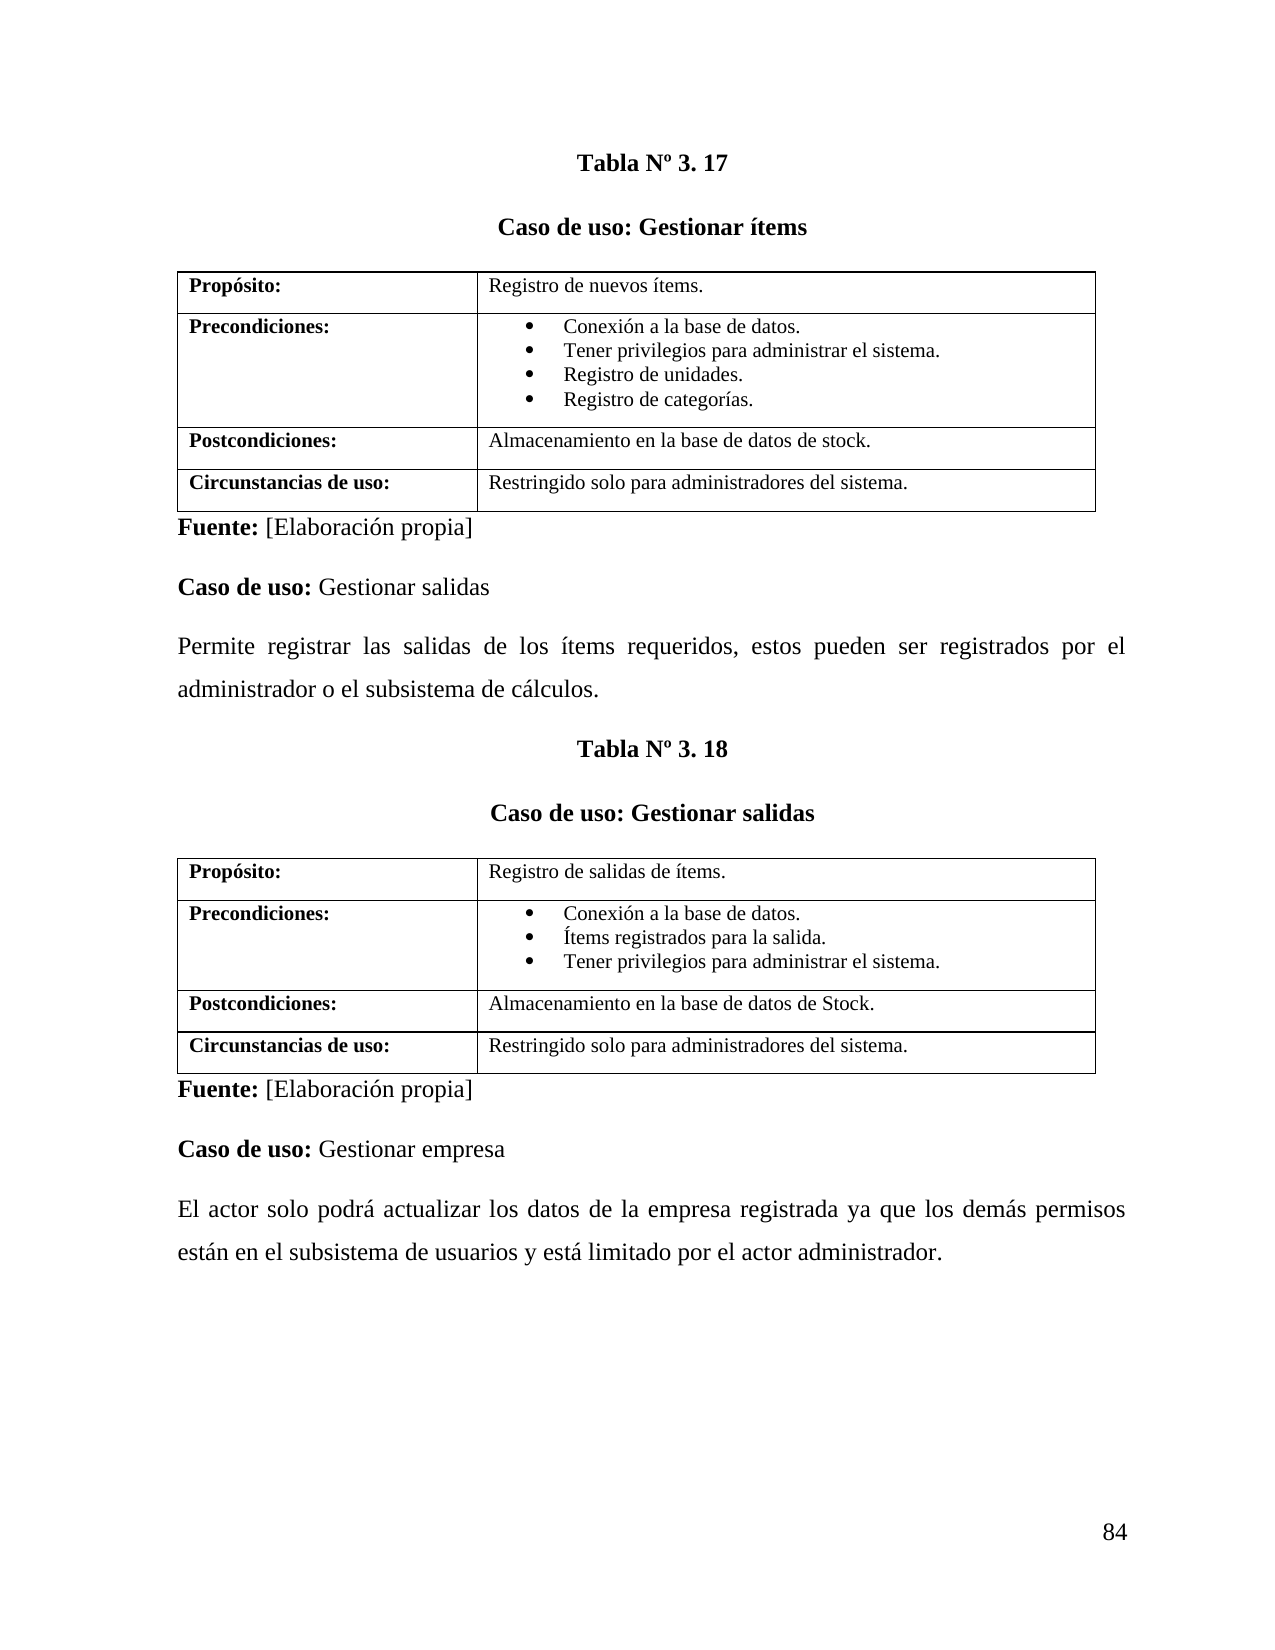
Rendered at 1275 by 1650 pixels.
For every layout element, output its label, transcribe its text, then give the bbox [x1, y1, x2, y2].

text Tabla Nº 3. 17 [177, 148, 1127, 176]
table_header Registro de salidas de ítems. [478, 859, 1095, 900]
text Tabla Nº 3. 18 [177, 734, 1127, 763]
table_header Propósito: [178, 273, 477, 313]
table_cell Precondiciones: [178, 314, 477, 427]
text Caso de uso: Gestionar empresa [177, 1134, 1127, 1163]
table_header Propósito: [178, 859, 477, 900]
table_cell Circunstancias de uso: [178, 470, 477, 511]
table_cell Precondiciones: [178, 901, 477, 990]
text Fuente: [Elaboración propia] [177, 1074, 1127, 1103]
table_cell Almacenamiento en la base de datos de Stock. [478, 991, 1095, 1031]
table_cell Restringido solo para administradores del sistema. [478, 1033, 1095, 1073]
table_cell Postcondiciones: [178, 428, 477, 469]
table_cell Conexión a la base de datos. Tener privilegios para administrar el sistema. Registro de unidades. Registro de categorías. [478, 314, 1095, 427]
text Permite registrar las salidas de los ítems requeridos, estos pueden ser registrados por el administrador o el subsistema de cálculos. [177, 631, 1127, 703]
table_cell Conexión a la base de datos. Ítems registrados para la salida. Tener privilegios para administrar el sistema. [478, 901, 1095, 990]
table_cell Postcondiciones: [178, 991, 477, 1031]
text Caso de uso: Gestionar salidas [177, 798, 1127, 827]
text El actor solo podrá actualizar los datos de la empresa registrada ya que los demás permisos están en el subsistema de usuarios y está limitado por el actor administrador. [177, 1194, 1127, 1266]
table_cell Almacenamiento en la base de datos de stock. [478, 428, 1095, 469]
text Caso de uso: Gestionar salidas [177, 572, 1127, 600]
table_header Registro de nuevos ítems. [478, 273, 1095, 313]
table_cell Restringido solo para administradores del sistema. [478, 470, 1095, 511]
table_cell Circunstancias de uso: [178, 1033, 477, 1073]
text Caso de uso: Gestionar ítems [177, 212, 1127, 240]
text Fuente: [Elaboración propia] [177, 512, 1127, 541]
